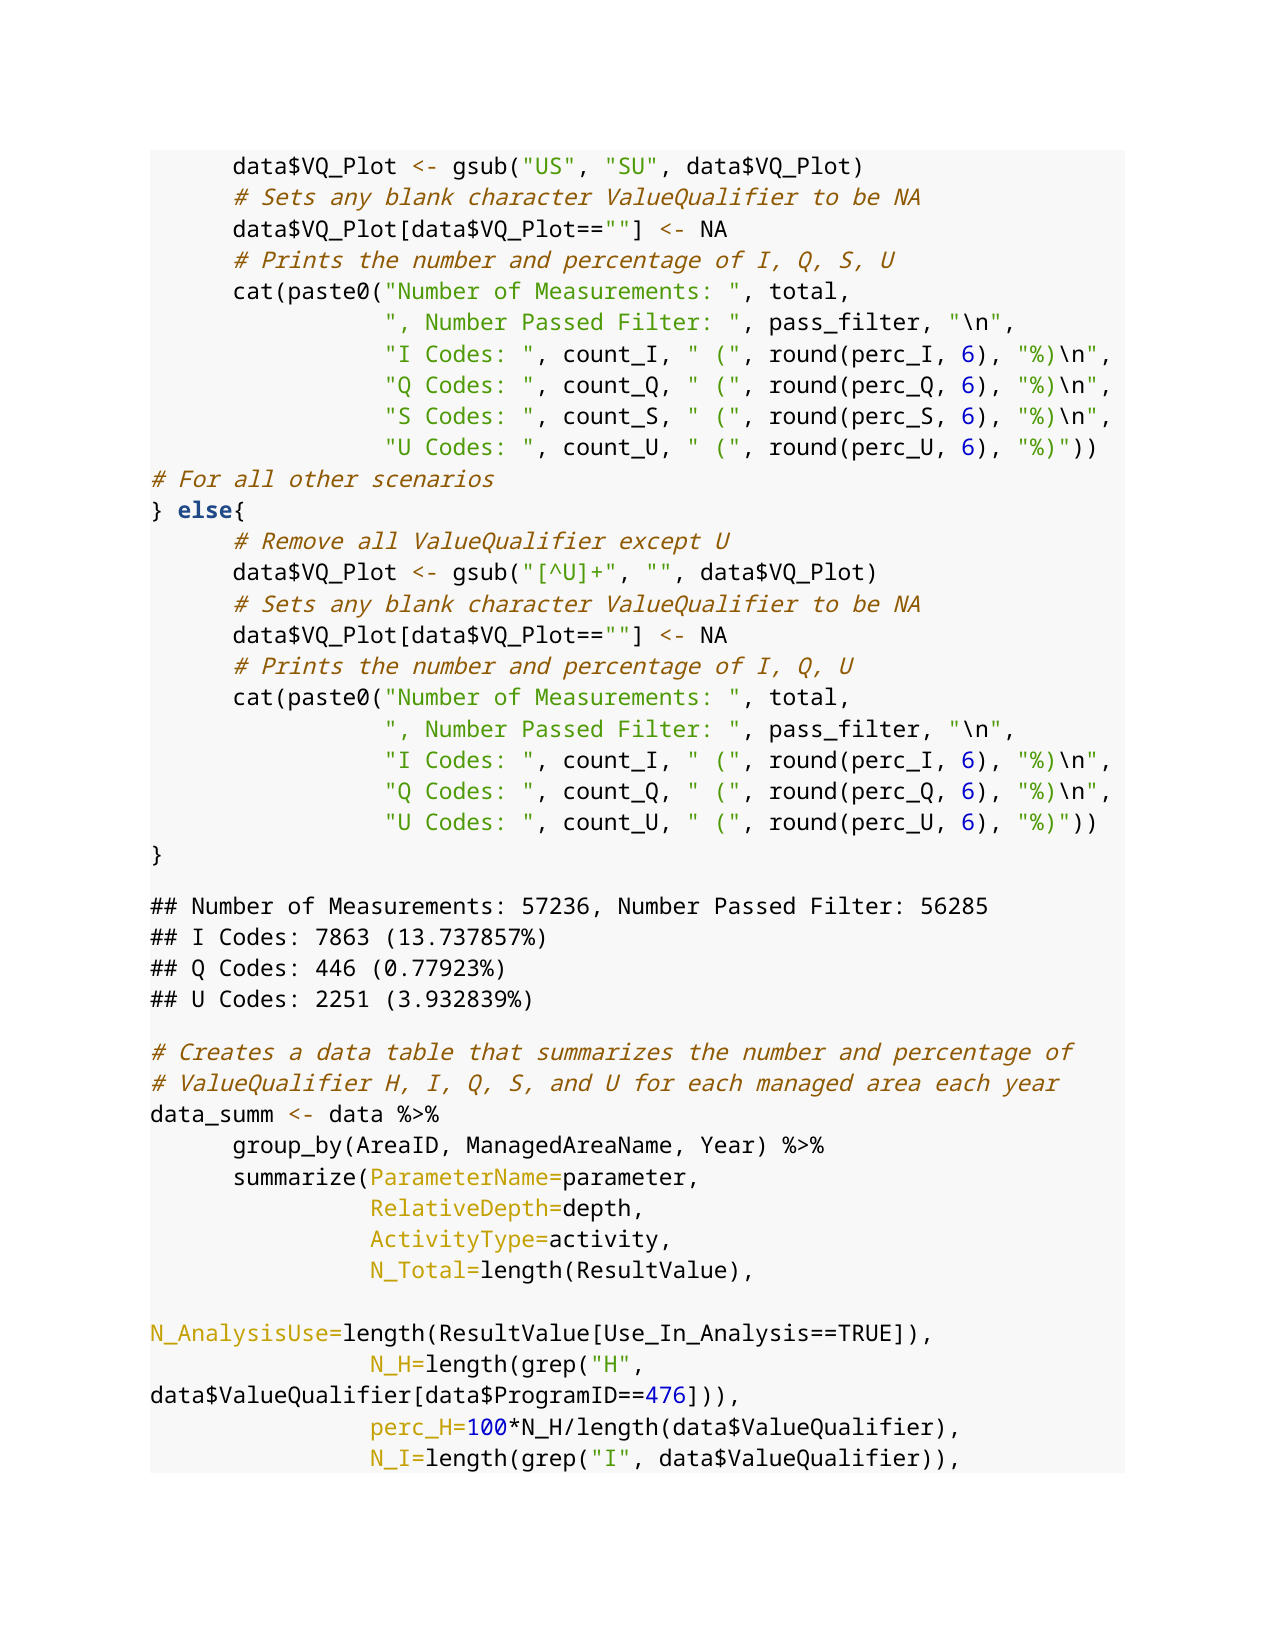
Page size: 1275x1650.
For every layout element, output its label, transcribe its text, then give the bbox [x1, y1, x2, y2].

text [150, 1035, 1125, 1473]
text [150, 150, 1125, 869]
text ## Number of Measurements: 57236, Number Passed Filter: 56285 ## I Codes: 7863 (13.737857%) ## Q Codes: 446 (0.77923%) ## U Codes: 2251 (3.932839%) [150, 889, 1125, 1014]
